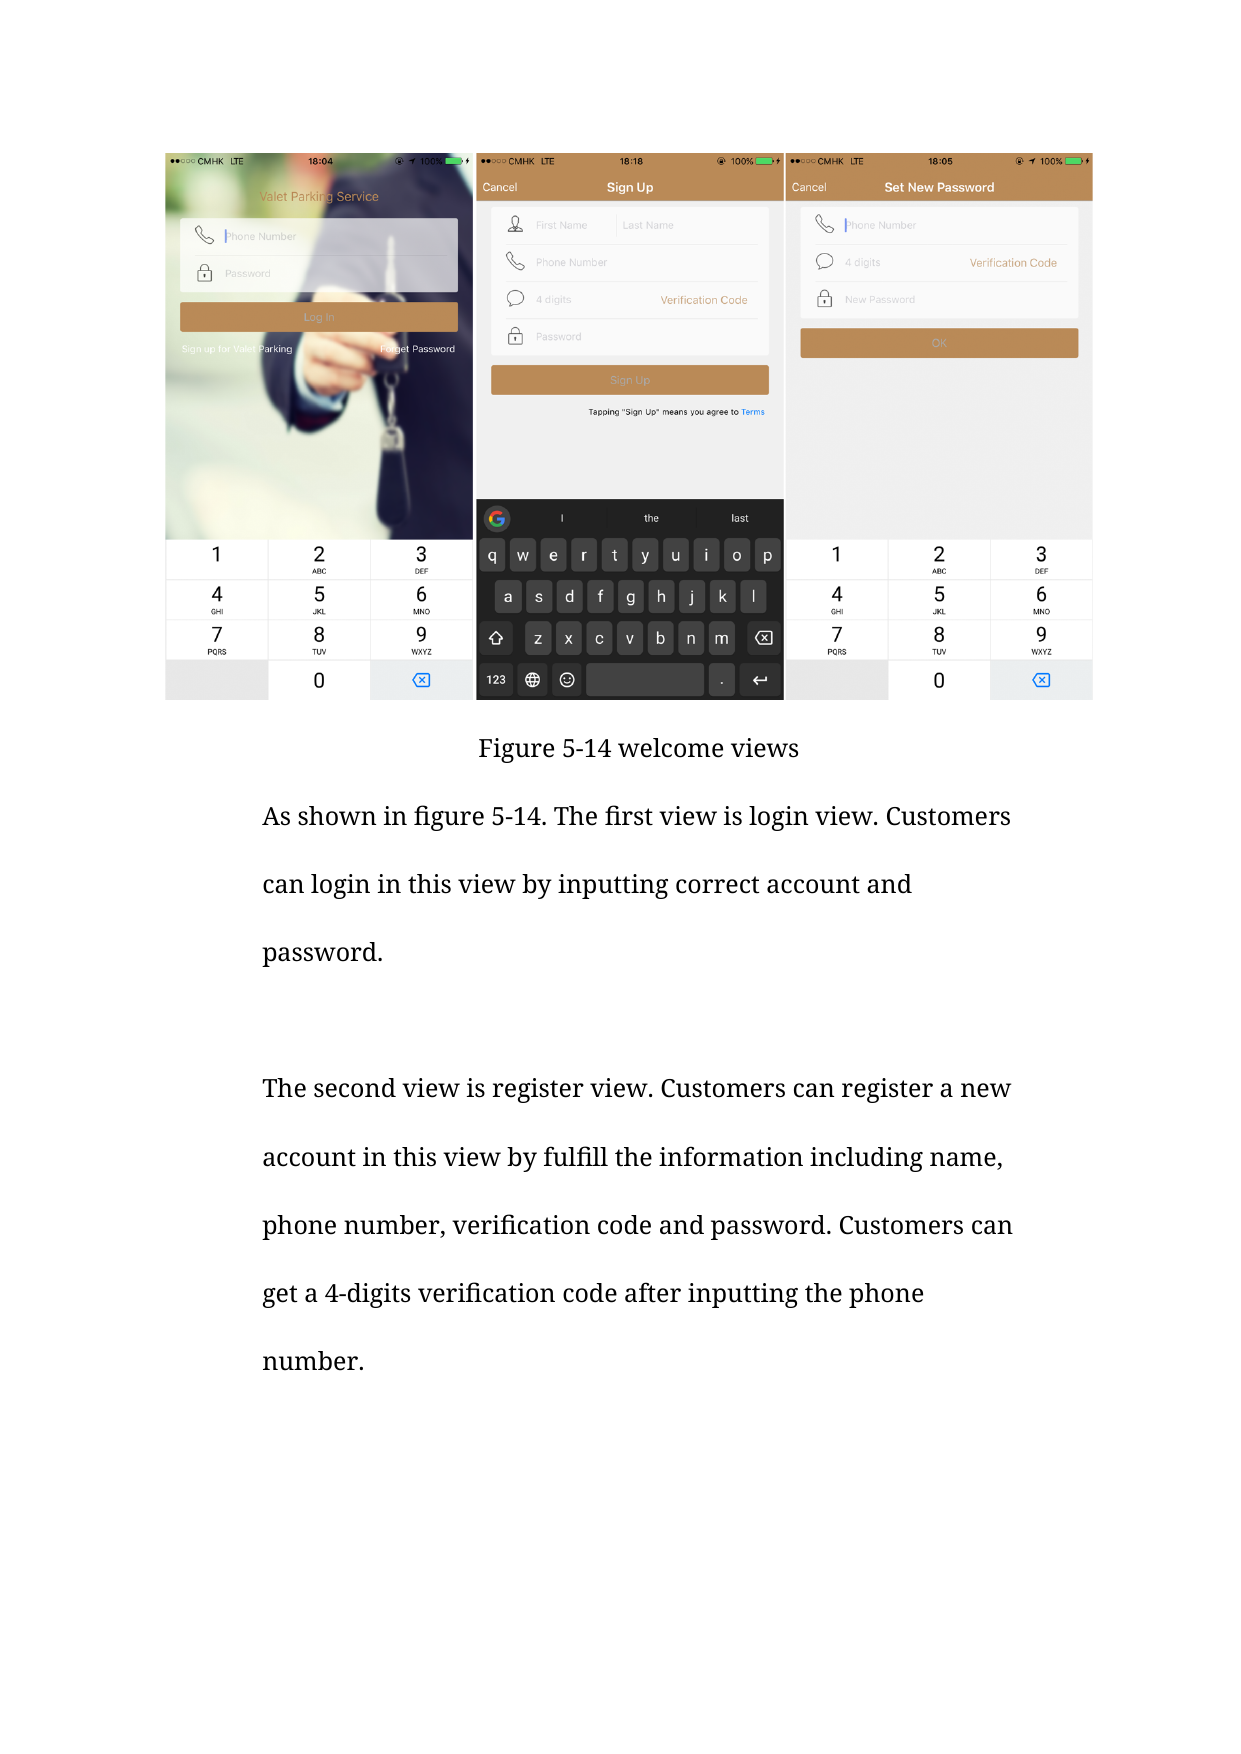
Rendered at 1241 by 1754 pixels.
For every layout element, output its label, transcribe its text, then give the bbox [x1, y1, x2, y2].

text The second view is register view. Customers can register a new account in this view by fulfill the information including name, phone number, verification code and password. Customers can get a 4-digits verification code after inputting the phone number. [262, 1071, 1016, 1378]
text As shown in figure 5-14. The first view is login view. Customers can login in this view by inputting correct account and password. [262, 799, 1016, 969]
picture [165, 153, 1093, 700]
text Figure 5-14 welcome views [262, 731, 1016, 764]
